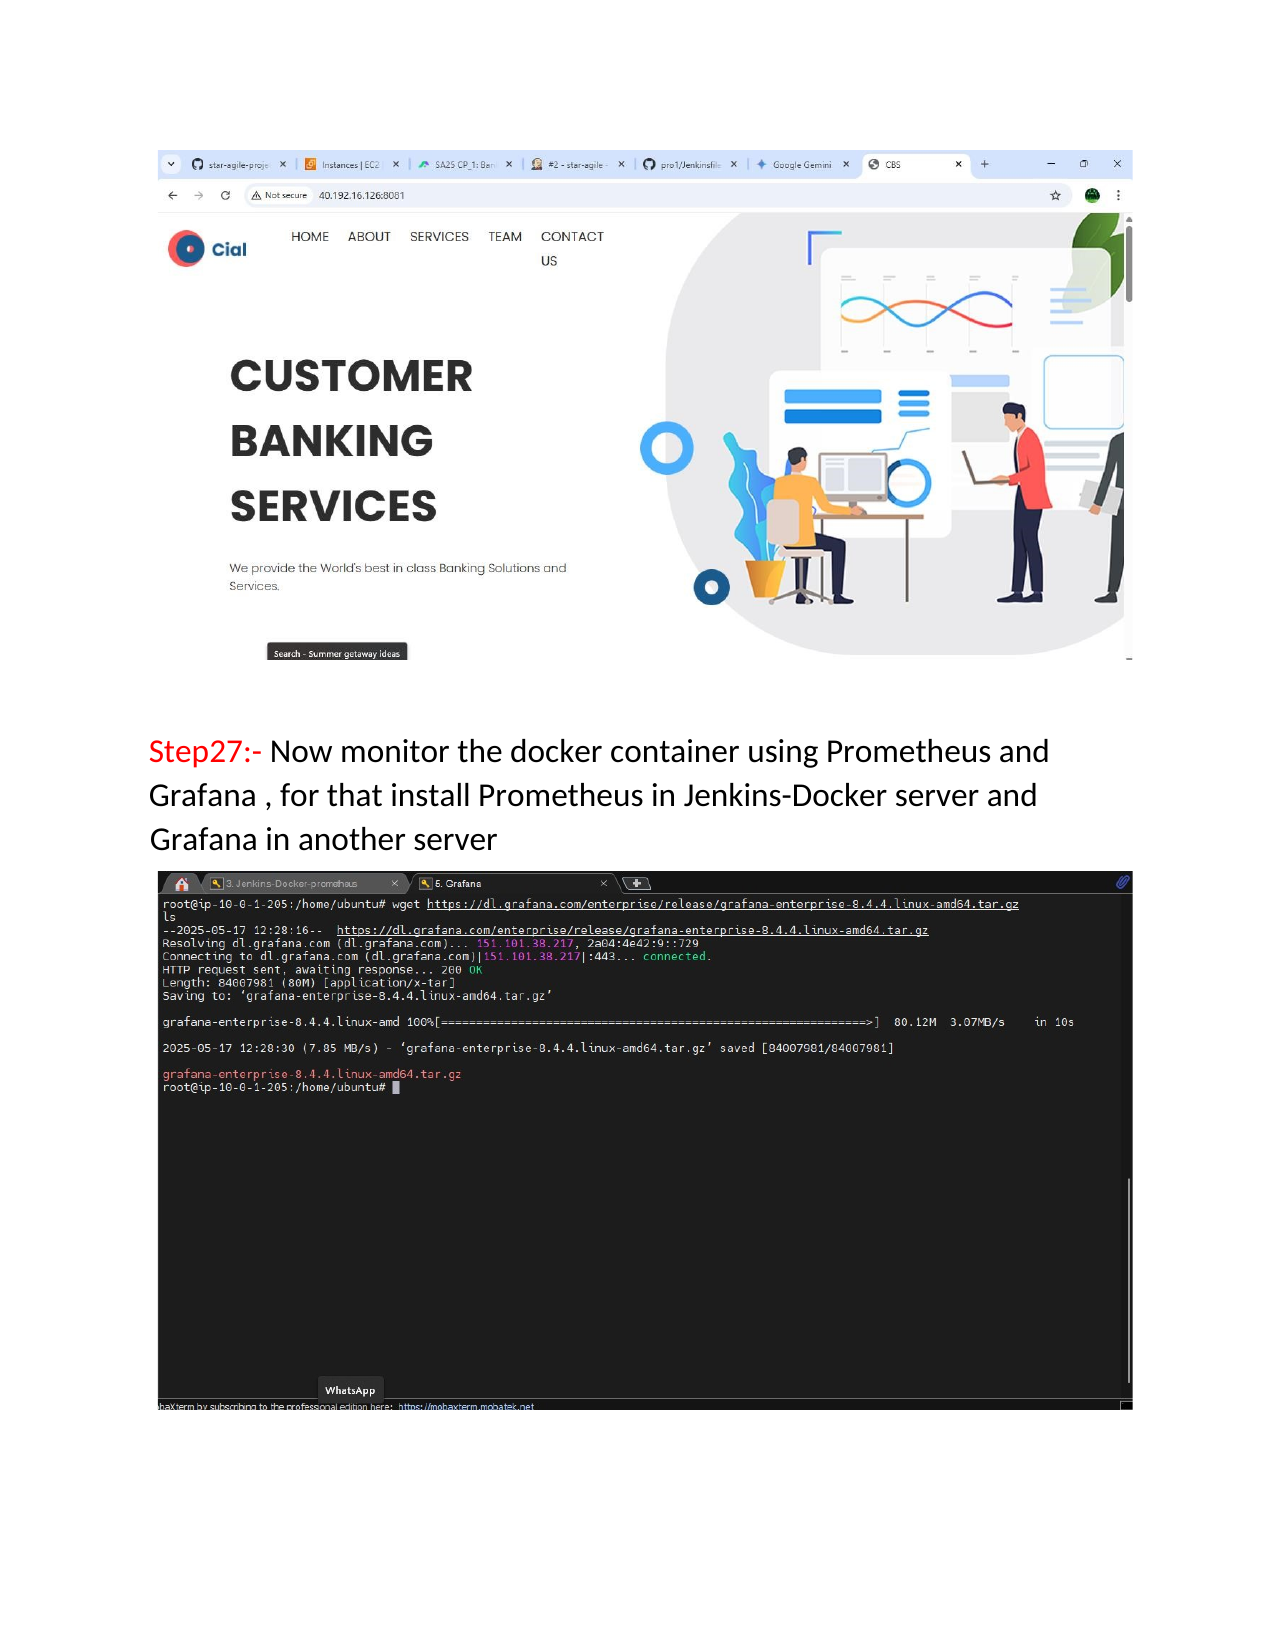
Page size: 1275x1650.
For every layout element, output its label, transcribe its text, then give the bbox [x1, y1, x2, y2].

picture [157, 150, 1133, 660]
picture [157, 871, 1133, 1410]
text Step27:- Now monitor the docker container using Prometheus and [148, 730, 1127, 771]
text Grafana , for that install Prometheus in Jenkins-Docker server and Grafana in another server [148, 774, 1127, 859]
